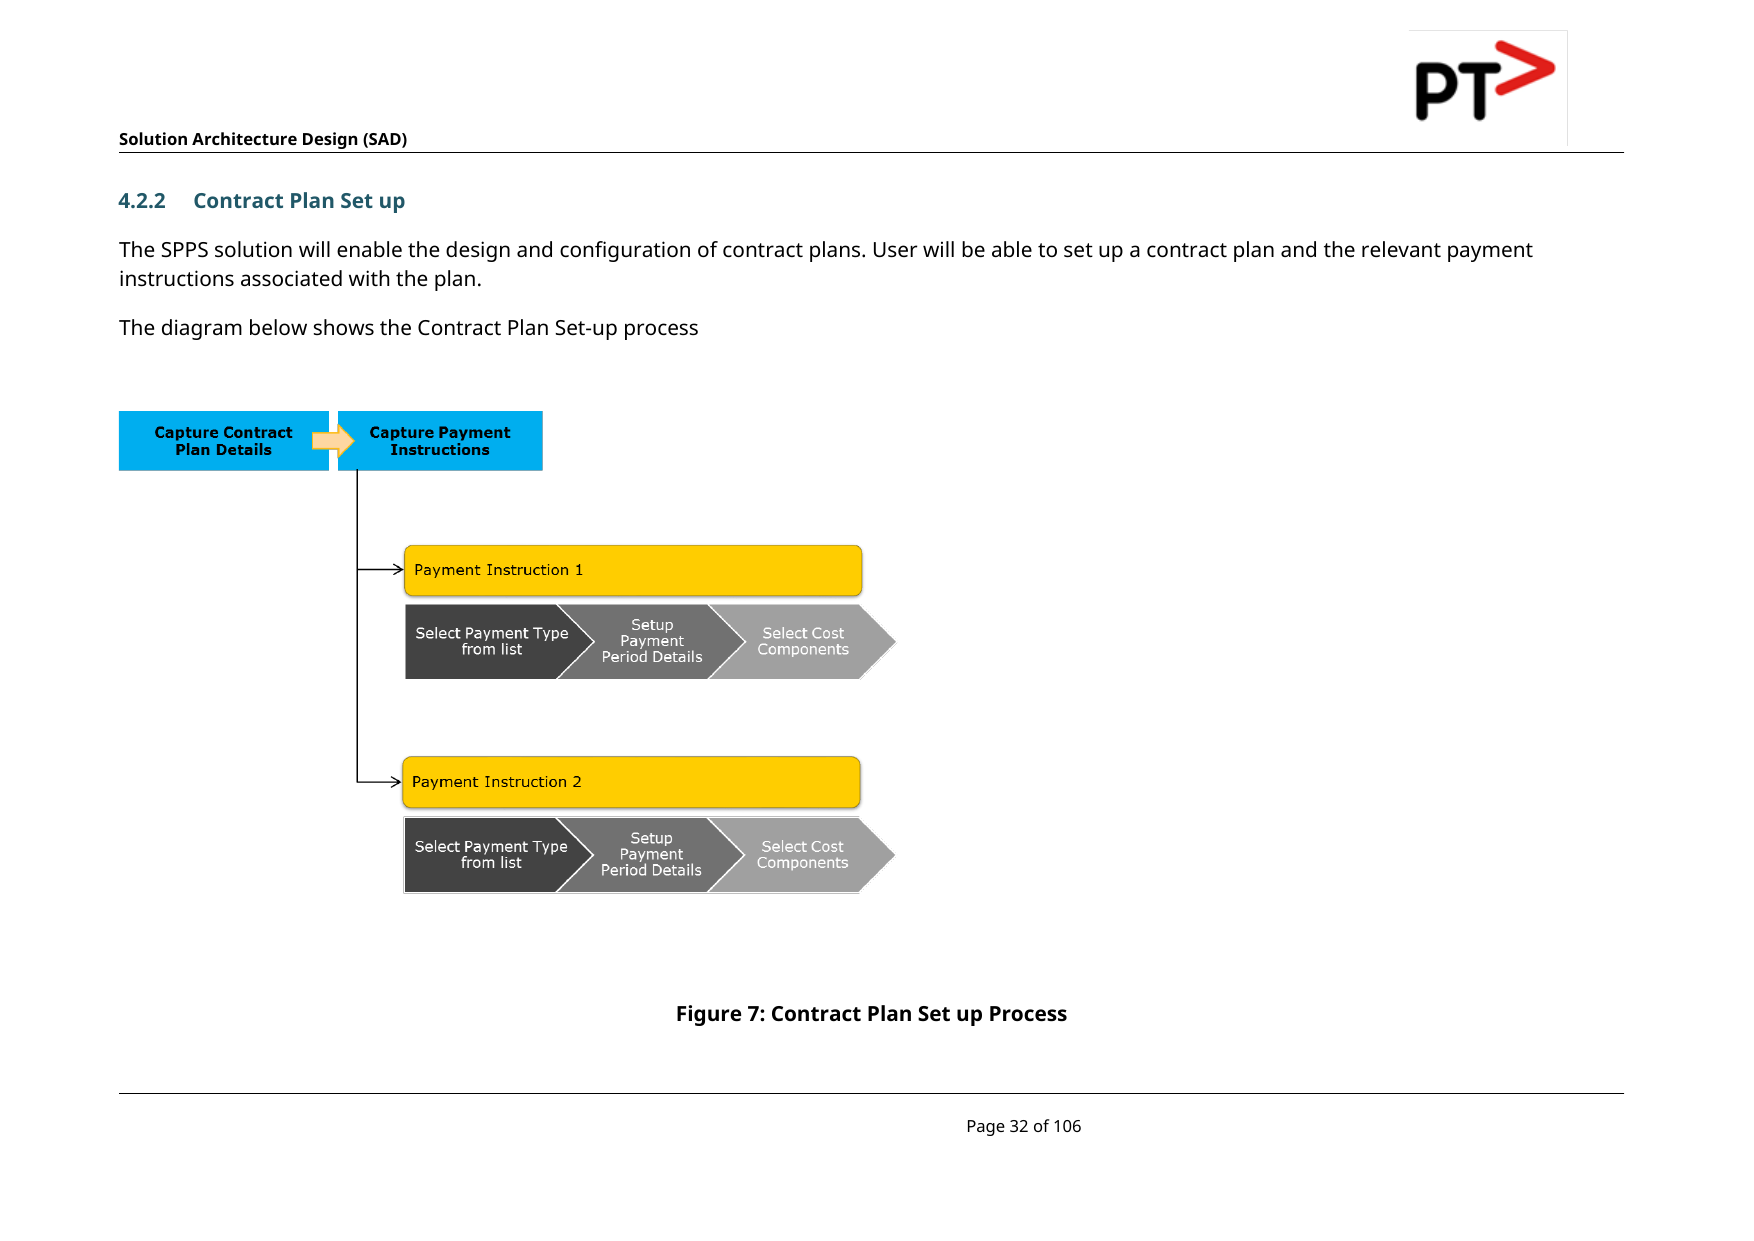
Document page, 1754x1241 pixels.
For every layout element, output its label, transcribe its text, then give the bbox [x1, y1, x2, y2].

text The diagram below shows the Contract Plan Set-up process [119, 313, 1624, 342]
subtitle Contract Plan Set up [118, 186, 1624, 214]
picture [1408, 30, 1569, 146]
picture [118, 411, 898, 930]
text The SPPS solution will enable the design and configuration of contract plans. User will be able to set up a contract plan and the relevant payment instructions associated with the plan. [119, 235, 1624, 292]
text Figure 7: Contract Plan Set up Process [119, 999, 1624, 1028]
